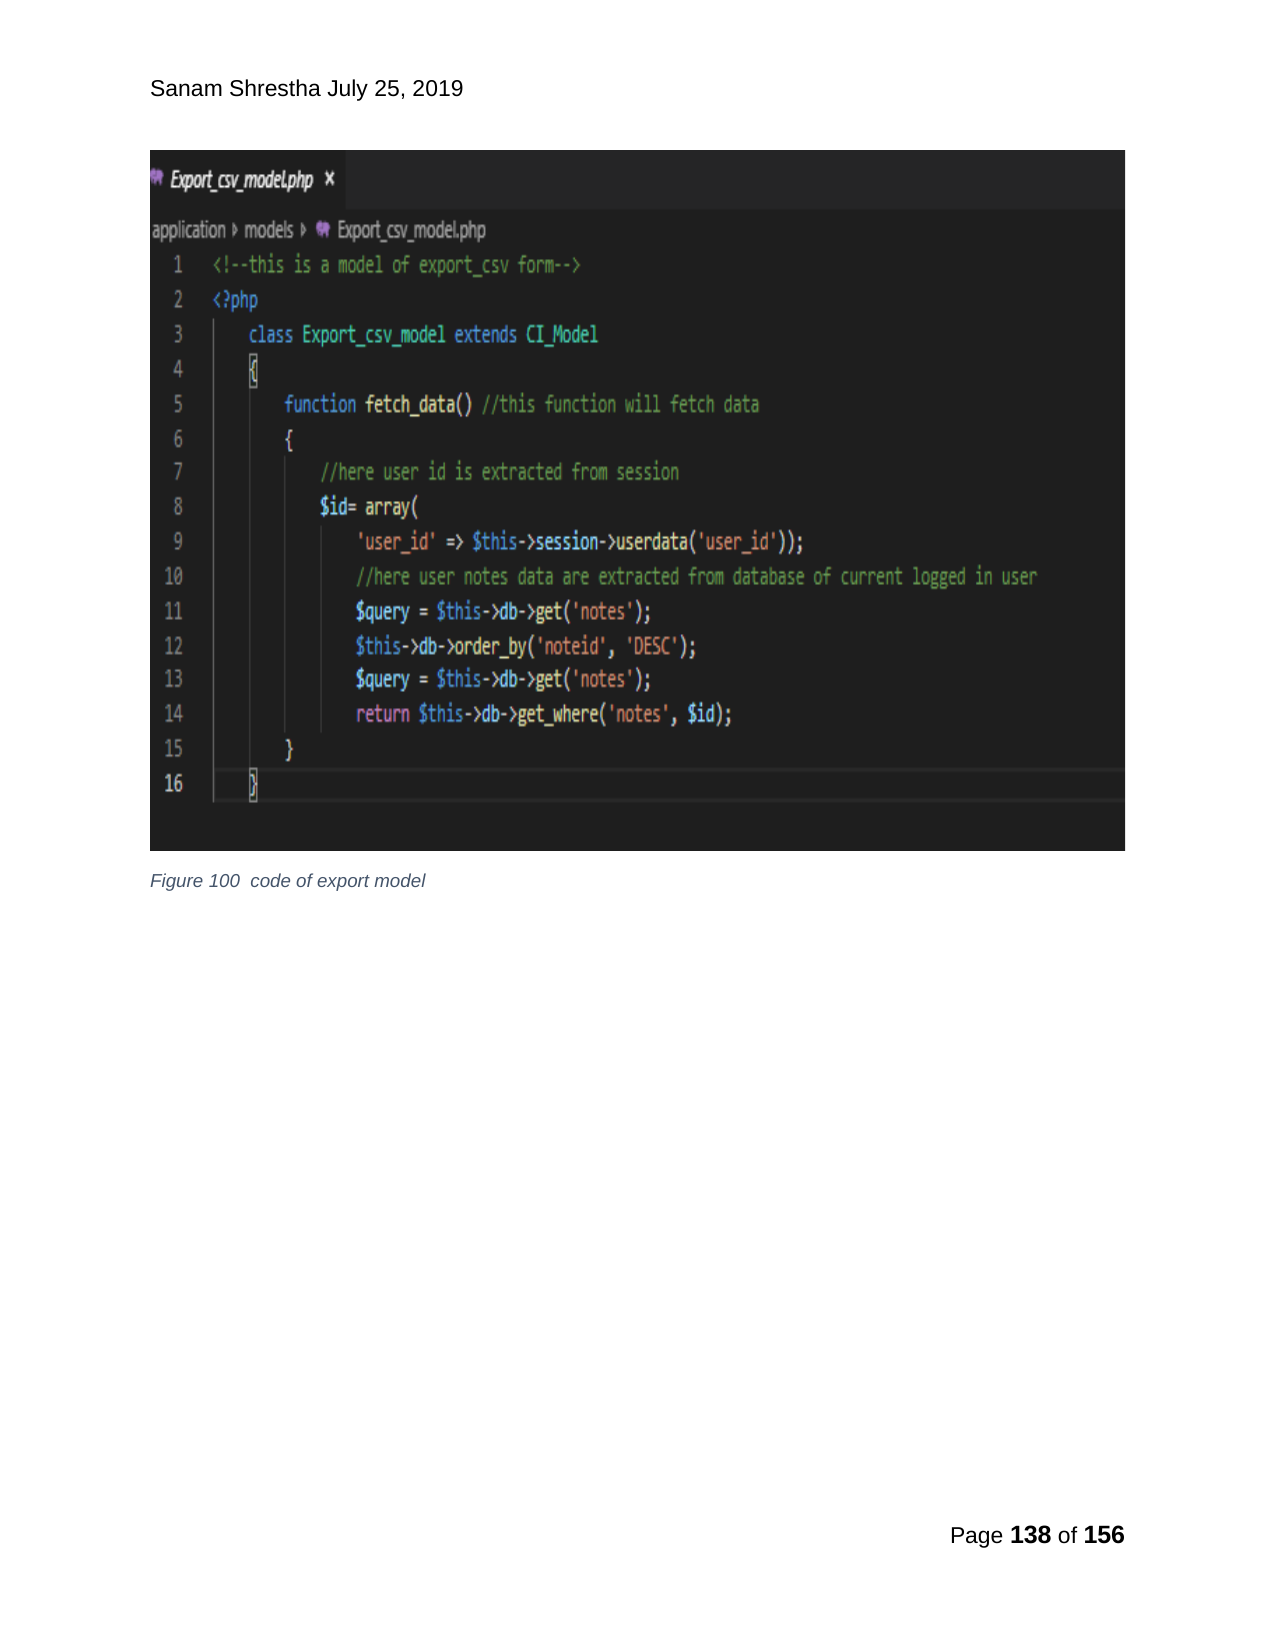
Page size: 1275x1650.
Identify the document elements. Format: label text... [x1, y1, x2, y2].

picture [150, 150, 1125, 851]
text Figure 100 code of export model [150, 870, 1125, 891]
